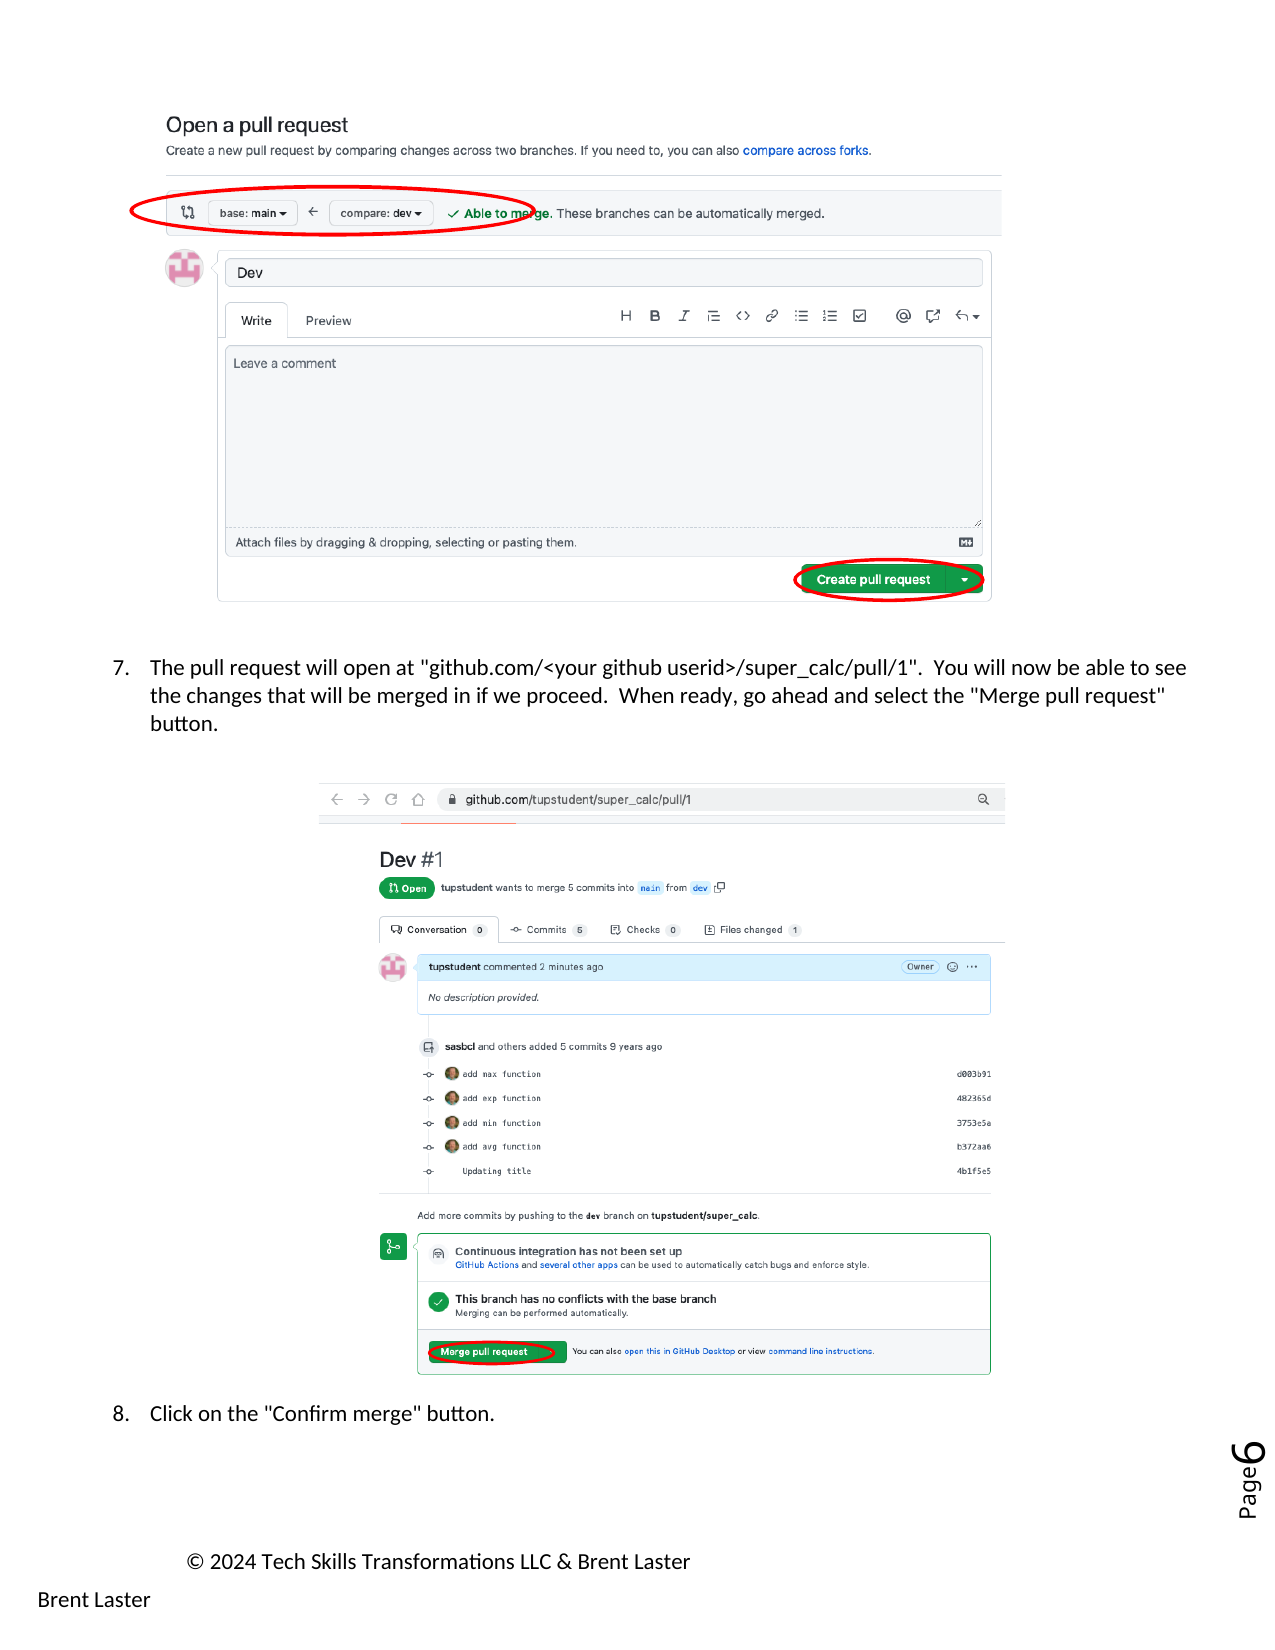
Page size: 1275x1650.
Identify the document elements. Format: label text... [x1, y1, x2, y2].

picture [318, 783, 1005, 1380]
picture [150, 189, 531, 232]
picture [150, 103, 1002, 606]
list The pull request will open at "github.com/<your github userid>/super_calc/pull/1". You will now be able to see the changes that will be merged in if we proceed. When ready, go ahead and select the "Merge pull request" button. [112, 653, 1219, 737]
list Click on the "Confirm merge" button. [112, 1399, 1219, 1427]
